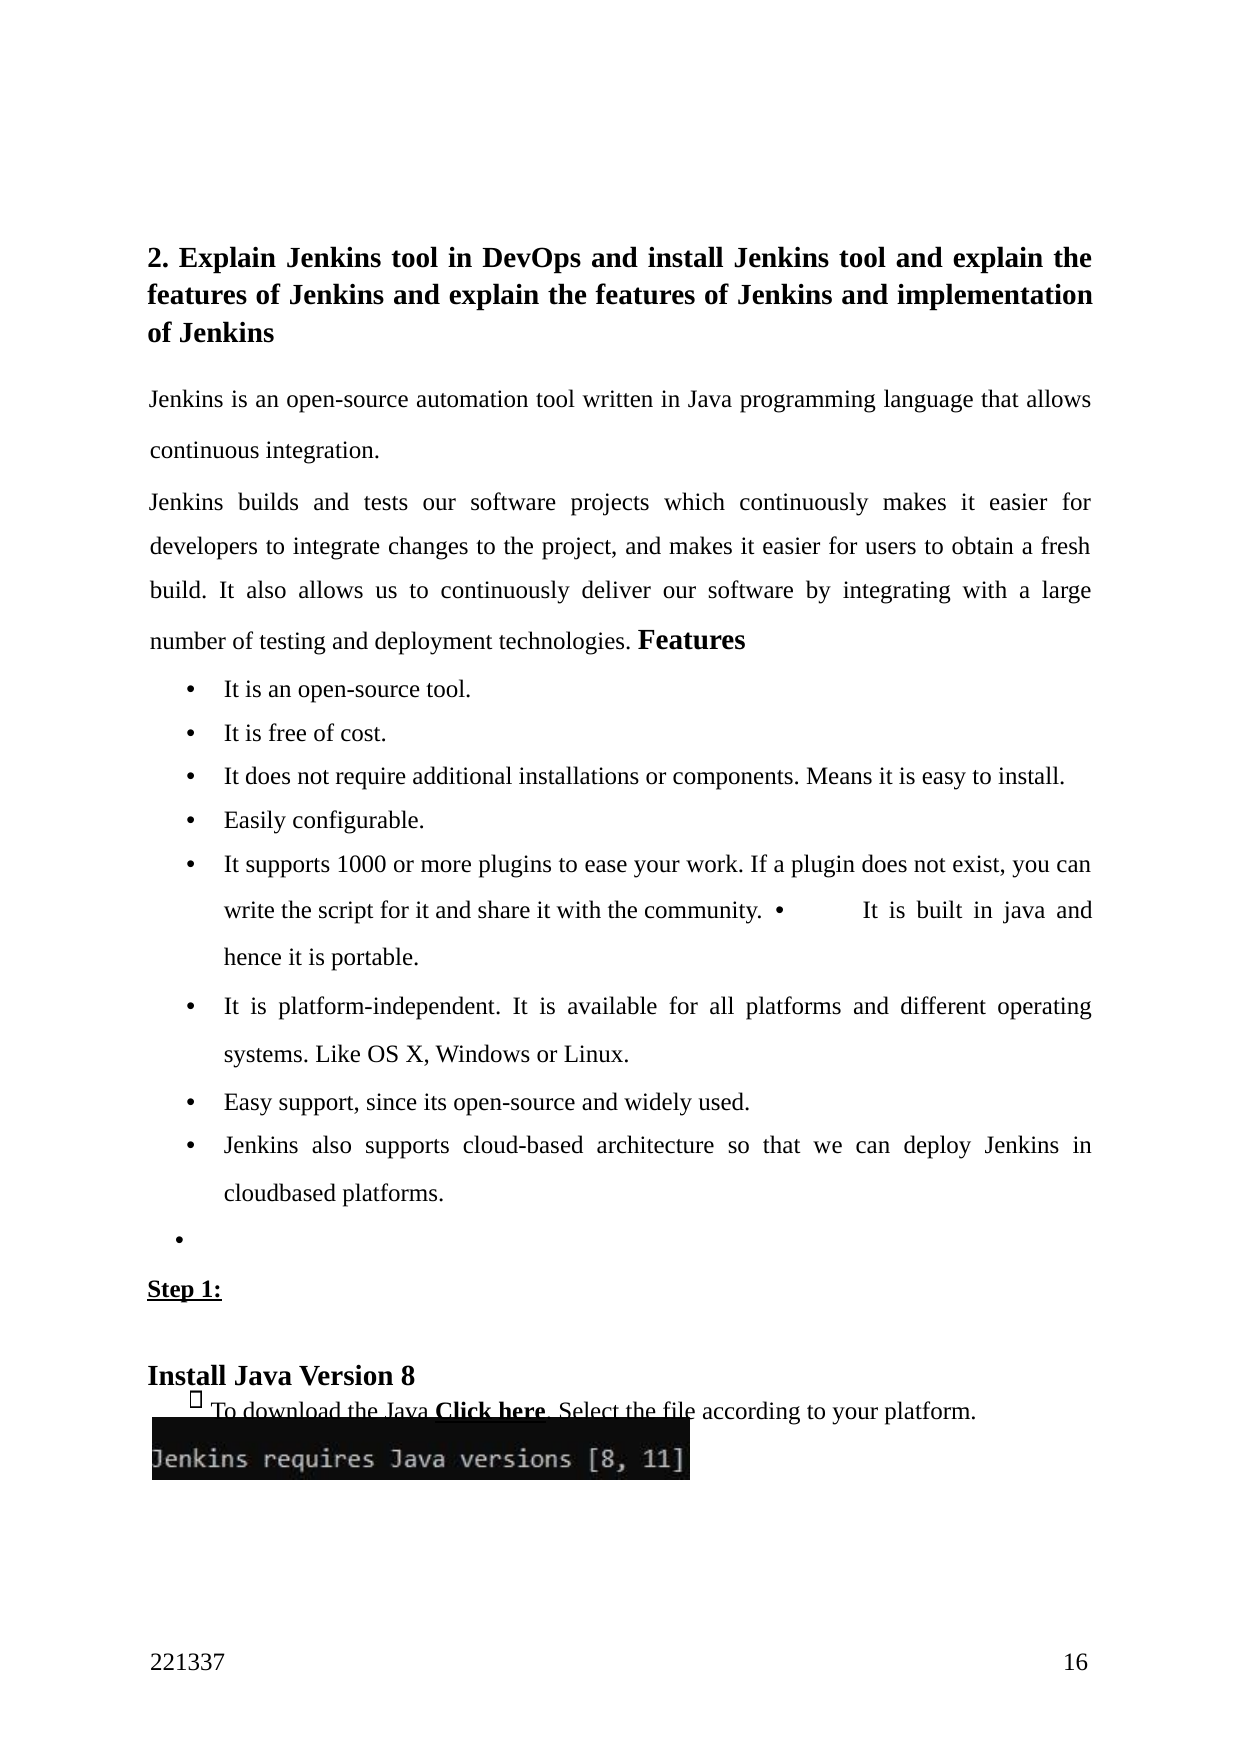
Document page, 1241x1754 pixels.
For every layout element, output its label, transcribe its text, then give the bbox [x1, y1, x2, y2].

picture [187, 1392, 220, 1396]
list It is an open-source tool. [186, 674, 1093, 703]
list It is free of cost. [186, 718, 1093, 746]
text To download the Java Click here. Select the file according to your platform. [112, 1396, 1067, 1425]
list Easy support, since its open-source and widely used. [186, 1087, 1093, 1116]
picture [152, 1425, 690, 1480]
subtitle Install Java Version 8 [147, 1358, 1094, 1392]
list Easily configurable. [186, 804, 1093, 833]
list It is platform-independent. It is available for all platforms and different operating systems. Like OS X, Windows or Linux. [186, 991, 1093, 1068]
list It does not require additional installations or components. Means it is easy to install. [186, 761, 1093, 790]
list Jenkins also supports cloud-based architecture so that we can deploy Jenkins in cloudbased platforms. [186, 1130, 1093, 1206]
text • [112, 1225, 1148, 1254]
text Step 1: [147, 1274, 1148, 1303]
subtitle 2. Explain Jenkins tool in DevOps and install Jenkins tool and explain the features of Jenkins and explain the features of Jenkins and implementation of Jenkins [147, 240, 1094, 348]
list It supports 1000 or more plugins to ease your work. If a plugin does not exist, you can write the script for it and share it with the community. • It is built in java and hence it is portable. [186, 849, 1093, 971]
text Jenkins is an open-source automation tool written in Java programming language that allows continuous integration. [148, 384, 1093, 464]
text Jenkins builds and tests our software projects which continuously makes it easier for developers to integrate changes to the project, and makes it easier for users to obtain a fresh build. It also allows us to continuously deliver our software by integrating with a large number of testing and deployment technologies. Features [148, 487, 1093, 656]
